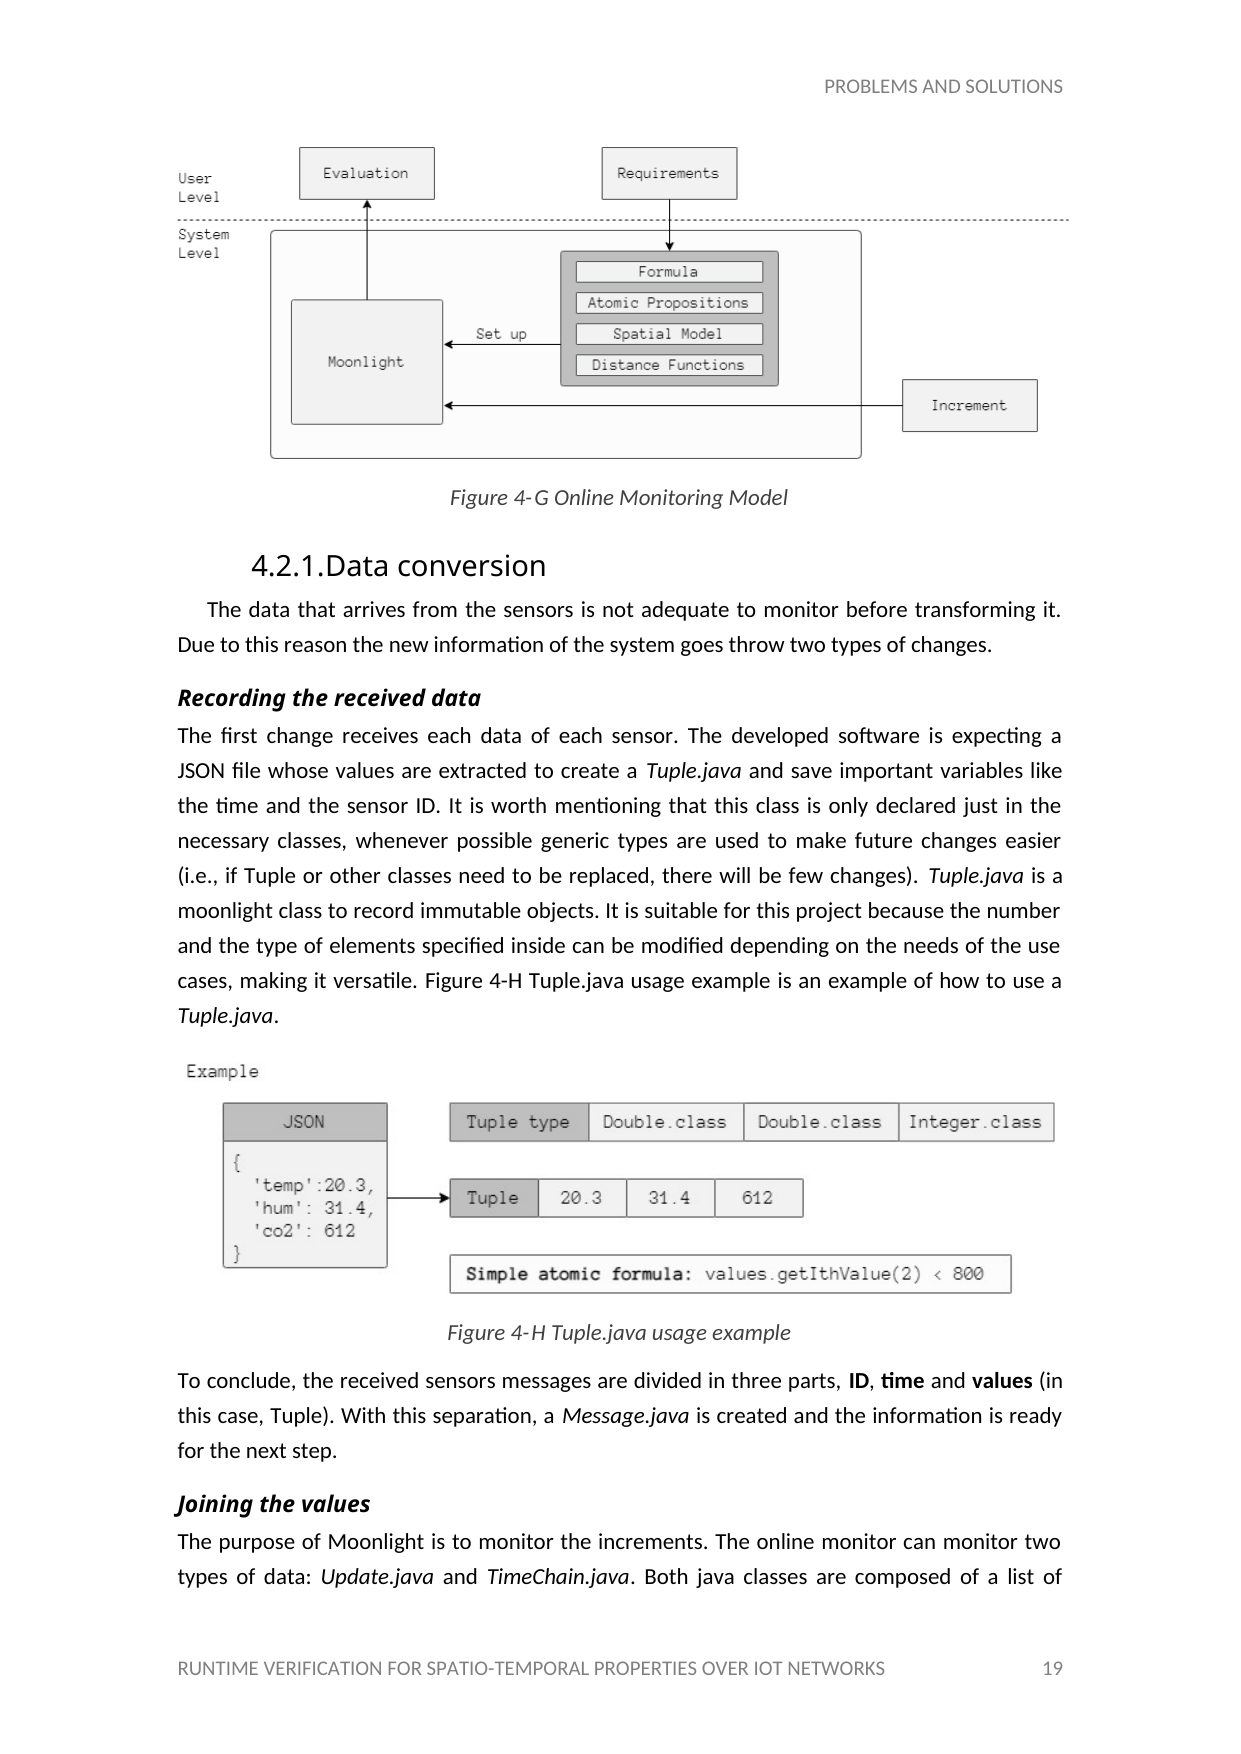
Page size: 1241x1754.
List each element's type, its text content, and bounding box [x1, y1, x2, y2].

picture [177, 147, 1070, 459]
picture [185, 1052, 1055, 1295]
text Figure 4-C Tuple.java usage example [177, 1318, 1063, 1346]
subtitle Recording the received data [177, 682, 1063, 713]
subtitle Data conversion [251, 545, 1063, 585]
subtitle Joining the values [177, 1488, 1063, 1519]
text The data that arrives from the sensors is not adequate to monitor before transforming it. Due to this reason the new information of the system goes throw two types of changes. [177, 595, 1063, 658]
text Figure 4-B Online Monitoring Model [177, 483, 1063, 511]
text To conclude, the received sensors messages are divided in three parts, ID, time and values (in this case, Tuple). With this separation, a Message.java is created and the information is ready for the next step. [177, 1366, 1063, 1464]
text The first change receives each data of each sensor. The developed software is expecting a JSON file whose values are extracted to create a Tuple.java and save important variables like the time and the sensor ID. It is worth mentioning that this class is only declared just in the necessary classes, whenever possible generic types are used to make future changes easier (i.e., if Tuple or other classes need to be replaced, there will be few changes). Tuple.java is a moonlight class to record immutable objects. It is suitable for this project because the number and the type of elements specified inside can be modified depending on the needs of the use cases, making it versatile. Figure 3-B Tuple.java usage example is an example of how to use a Tuple.java. [177, 721, 1063, 1029]
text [177, 1527, 1063, 1590]
